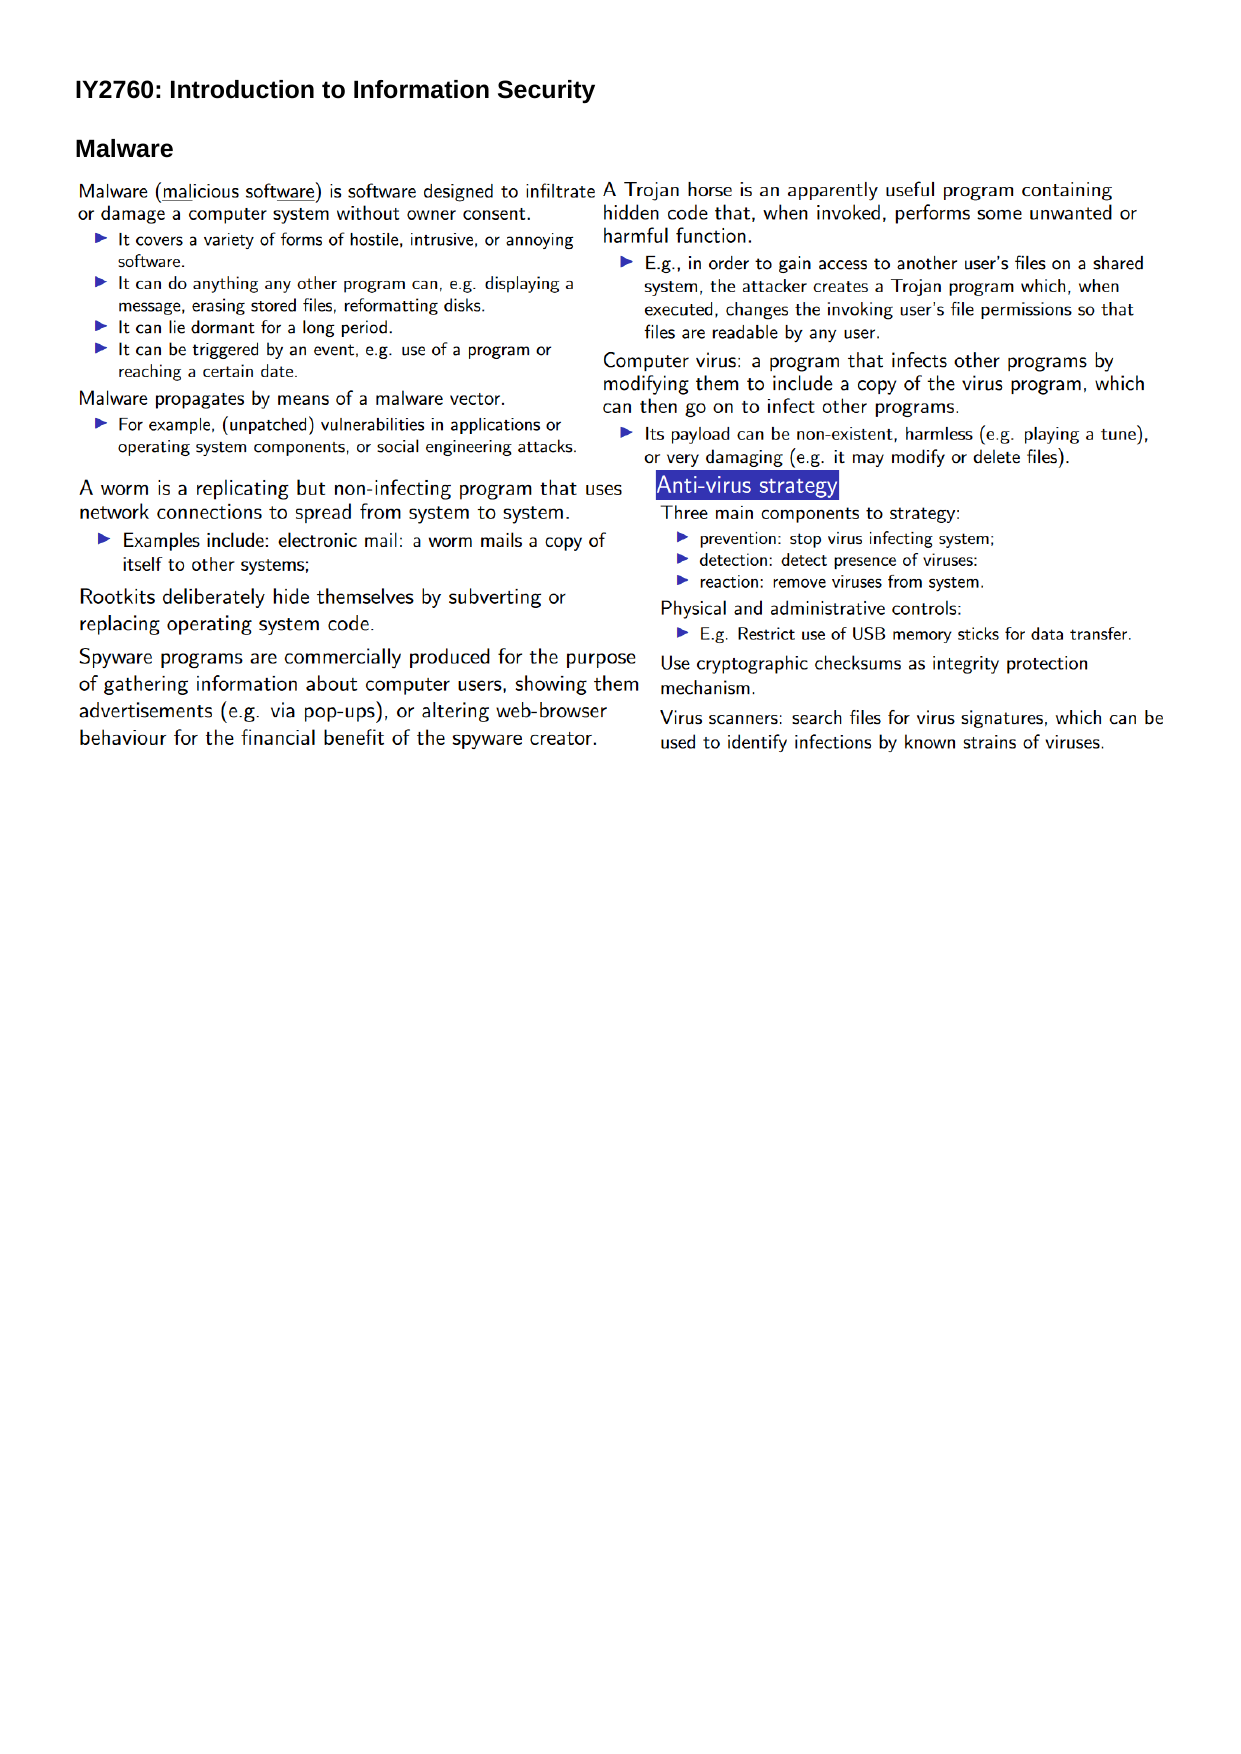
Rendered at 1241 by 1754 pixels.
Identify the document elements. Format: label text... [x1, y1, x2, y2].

subtitle Malware [75, 134, 1165, 163]
picture [75, 172, 1166, 755]
